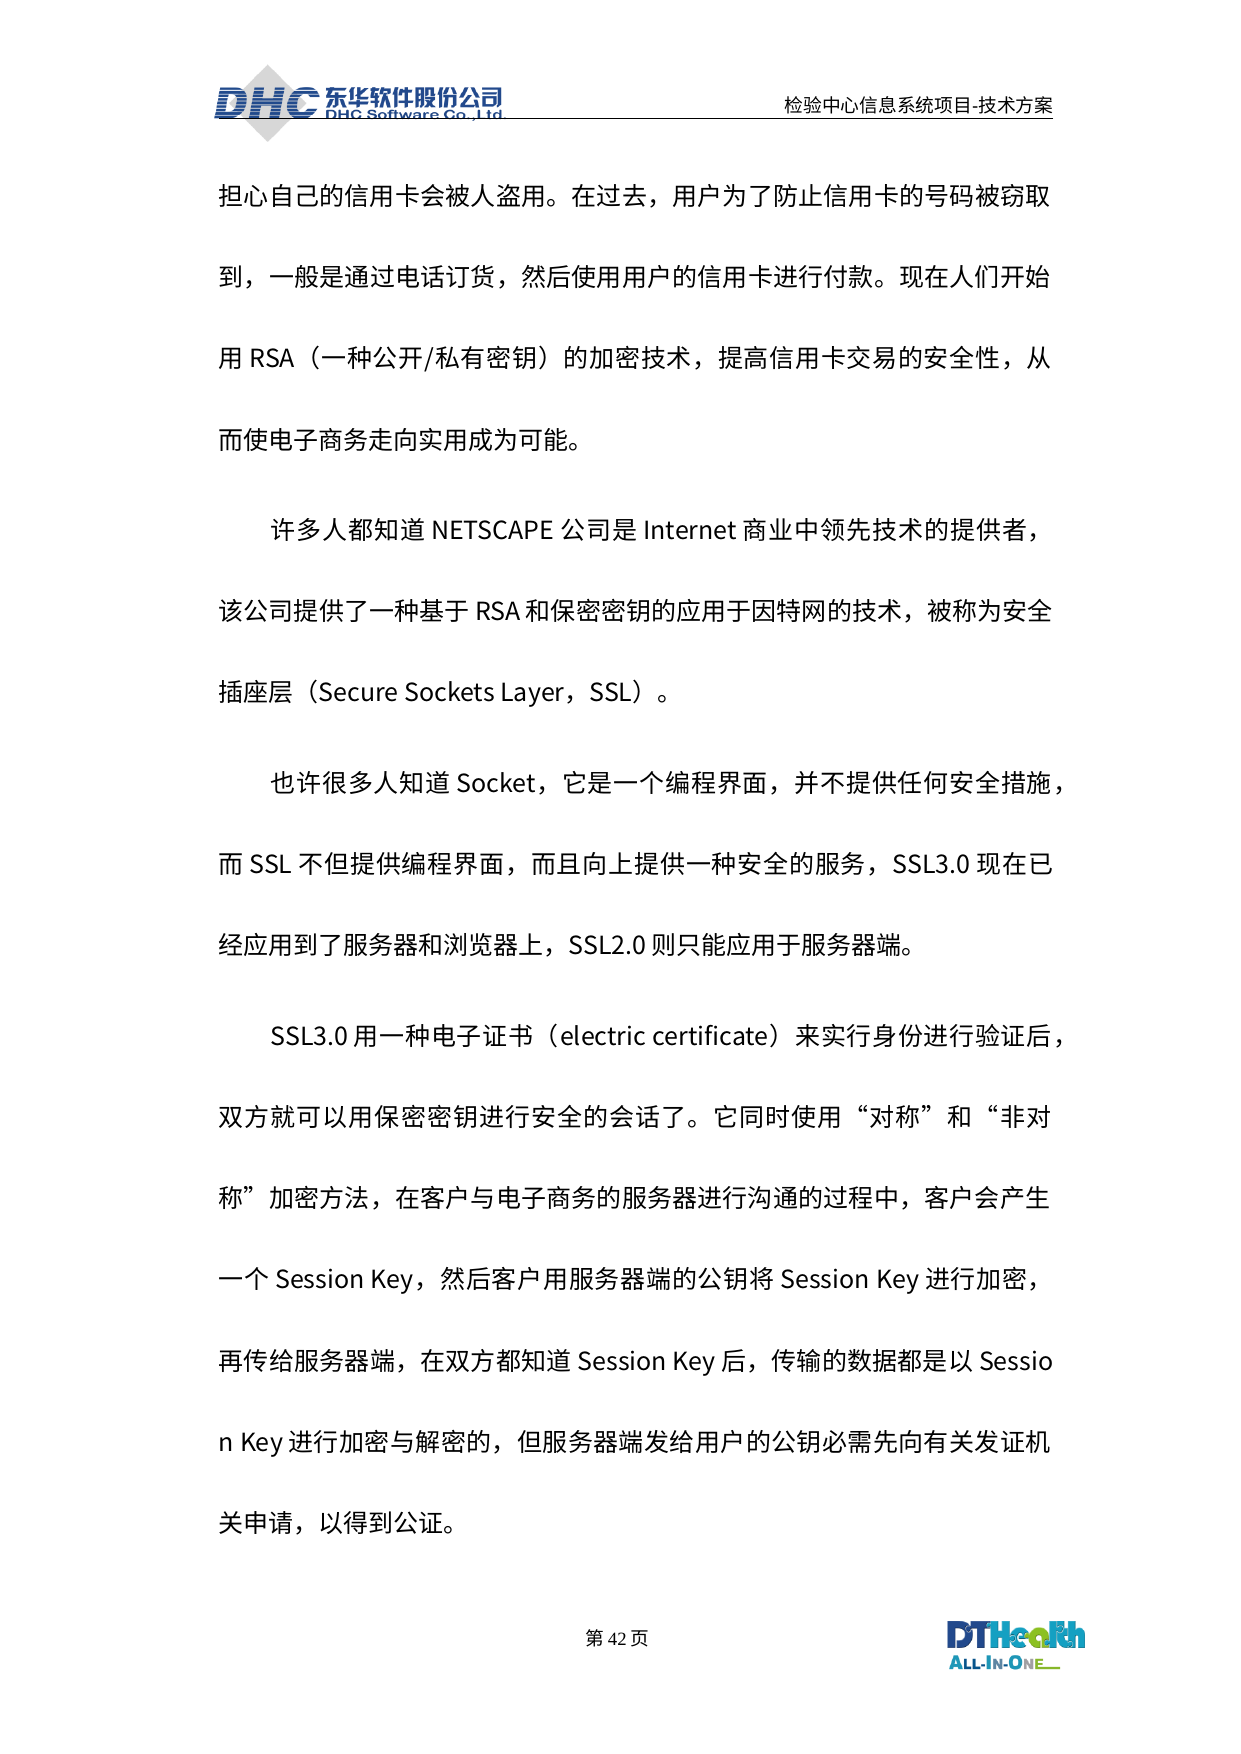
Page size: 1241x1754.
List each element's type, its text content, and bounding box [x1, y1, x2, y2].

picture [947, 1621, 1085, 1648]
text 许多人都知道NETSCAPE公司是Internet商业中领先技术的提供者，该公司提供了一种基于RSA和保密密钥的应用于因特网的技术，被称为安全插座层（Secure Sockets Layer，SSL）。 [218, 496, 1053, 723]
text SSL3.0用一种电子证书（electric certificate）来实行身份进行验证后，双方就可以用保密密钥进行安全的会话了。它同时使用“对称”和“非对称”加密方法，在客户与电子商务的服务器进行沟通的过程中，客户会产生一个Session Key，然后客户用服务器端的公钥将Session Key进行加密，再传给服务器端，在双方都知道Session Key后，传输的数据都是以Session Key进行加密与解密的，但服务器端发给用户的公钥必需先向有关发证机关申请，以得到公证。 [218, 1002, 1053, 1554]
picture [214, 64, 506, 142]
text 也许很多人知道Socket，它是一个编程界面，并不提供任何安全措施，而SSL不但提供编程界面，而且向上提供一种安全的服务，SSL3.0现在已经应用到了服务器和浏览器上，SSL2.0则只能应用于服务器端。 [218, 749, 1053, 976]
picture [947, 1653, 1061, 1670]
